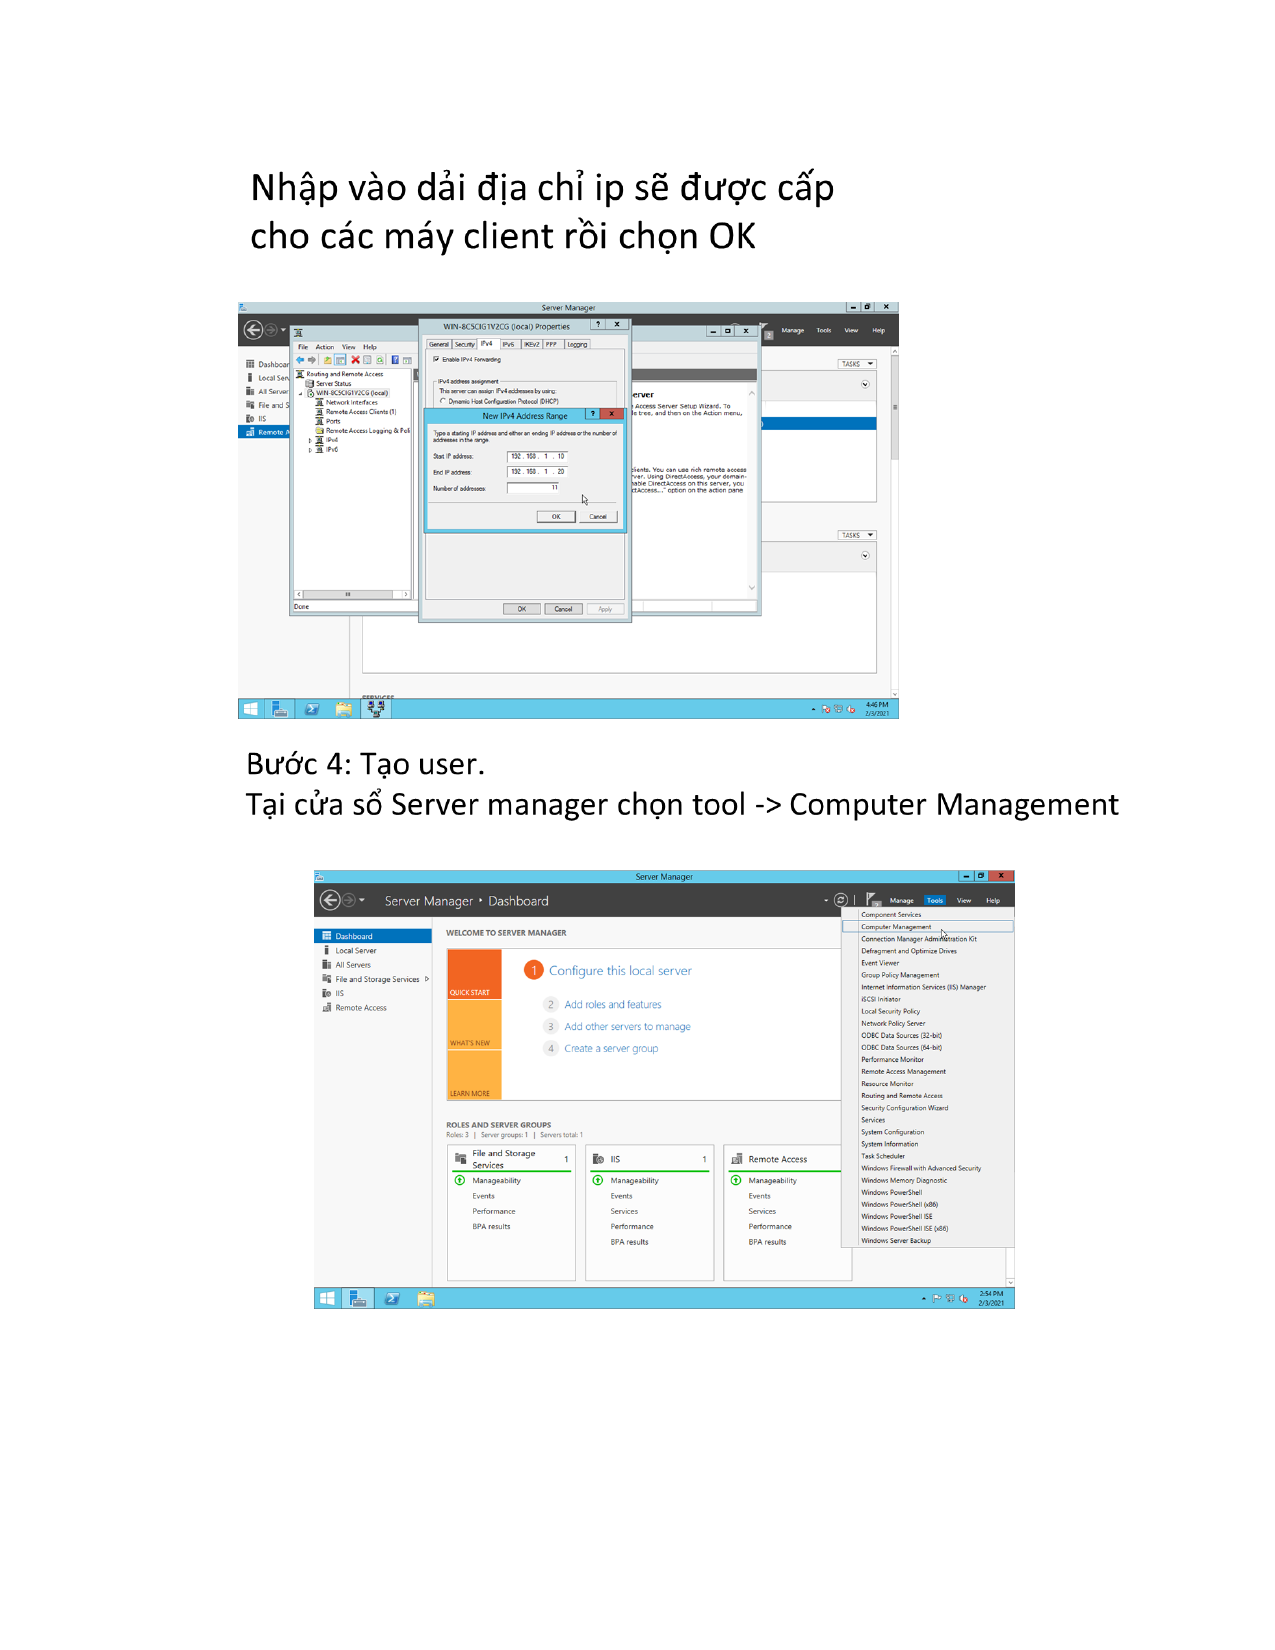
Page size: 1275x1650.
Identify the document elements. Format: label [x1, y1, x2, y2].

picture [225, 150, 899, 719]
picture [225, 732, 1159, 1309]
